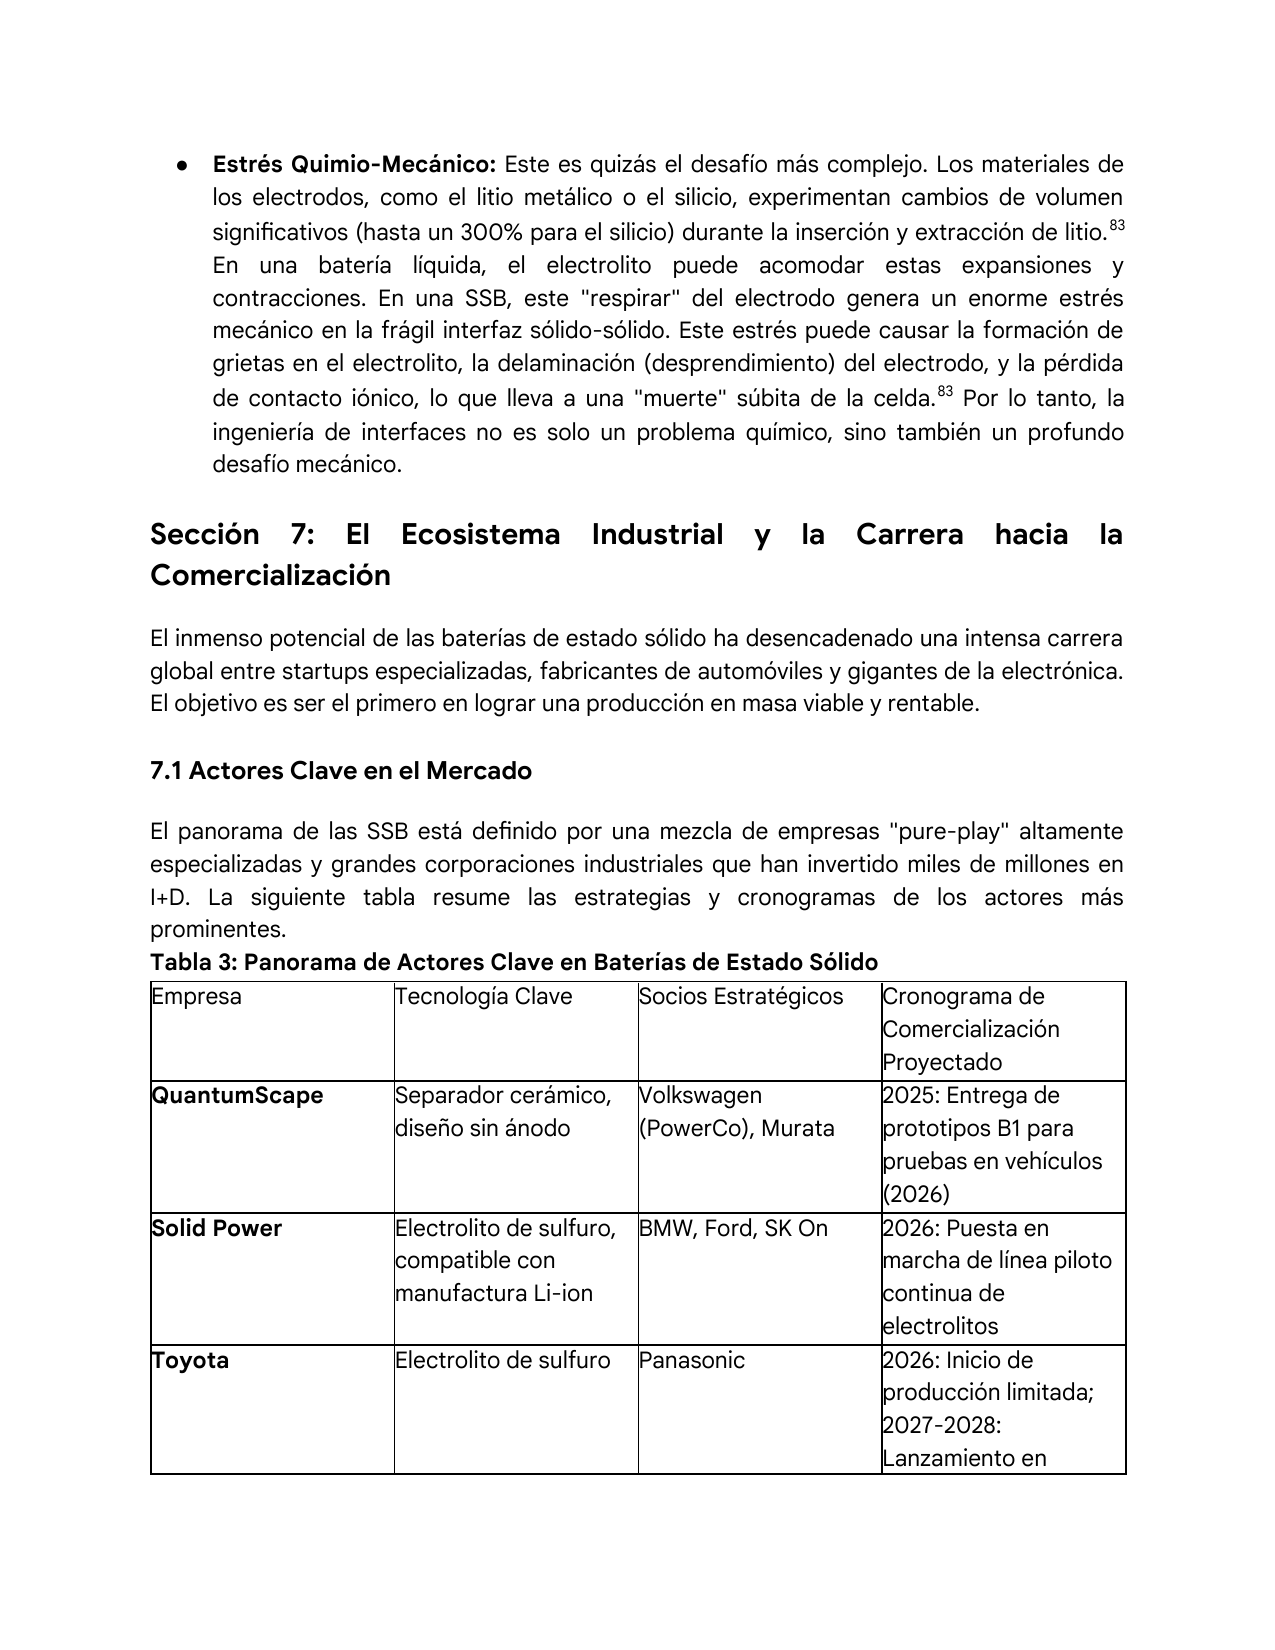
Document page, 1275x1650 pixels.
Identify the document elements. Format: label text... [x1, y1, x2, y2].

text El panorama de las SSB está definido por una mezcla de empresas "pure-play" altamente especializadas y grandes corporaciones industriales que han invertido miles de millones en I+D. La siguiente tabla resume las estrategias y cronogramas de los actores más prominentes. [150, 817, 1125, 944]
subtitle Sección 7: El Ecosistema Industrial y la Carrera hacia la Comercialización [150, 516, 1125, 594]
table_cell Panasonic [639, 1346, 881, 1473]
table_header Empresa [152, 982, 394, 1080]
table_cell Electrolito de sulfuro, compatible con manufactura Li-ion [395, 1214, 638, 1344]
table_cell Separador cerámico, diseño sin ánodo [395, 1082, 638, 1212]
table_cell QuantumScape [152, 1082, 394, 1212]
table_cell BMW, Ford, SK On [639, 1214, 881, 1344]
table_header Socios Estratégicos [639, 982, 882, 1080]
table_cell Solid Power [152, 1214, 394, 1344]
table_cell Volkswagen (PowerCo), Murata [639, 1082, 881, 1212]
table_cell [883, 1346, 1125, 1473]
table_cell 2026: Puesta en marcha de línea piloto continua de electrolitos [883, 1214, 1125, 1344]
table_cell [395, 1346, 638, 1473]
text Tabla 3: Panorama de Actores Clave en Baterías de Estado Sólido [150, 948, 1125, 977]
table_cell 2025: Entrega de prototipos B1 para pruebas en vehículos (2026) [883, 1082, 1125, 1212]
text El inmenso potencial de las baterías de estado sólido ha desencadenado una intensa carrera global entre startups especializadas, fabricantes de automóviles y gigantes de la electrónica. El objetivo es ser el primero en lograr una producción en masa viable y rentable. [150, 624, 1125, 718]
list Estrés Quimio-Mecánico: Este es quizás el desafío más complejo. Los materiales de los electrodos, como el litio metálico o el silicio, experimentan cambios de volumen significativos (hasta un 300% para el silicio) durante la inserción y extracción de litio.83 En una batería líquida, el electrolito puede acomodar estas expansiones y contracciones. En una SSB, este "respirar" del electrodo genera un enorme estrés mecánico en la frágil interfaz sólido-sólido. Este estrés puede causar la formación de grietas en el electrolito, la delaminación (desprendimiento) del electrodo, y la pérdida de contacto iónico, lo que lleva a una "muerte" súbita de la celda.83 Por lo tanto, la ingeniería de interfaces no es solo un problema químico, sino también un profundo desafío mecánico. [175, 150, 1125, 479]
table_header Tecnología Clave [395, 982, 638, 1080]
subtitle 7.1 Actores Clave en el Mercado [150, 755, 1125, 786]
table_cell Toyota [152, 1346, 394, 1473]
table_header Cronograma de Comercialización Proyectado [883, 982, 1125, 1080]
